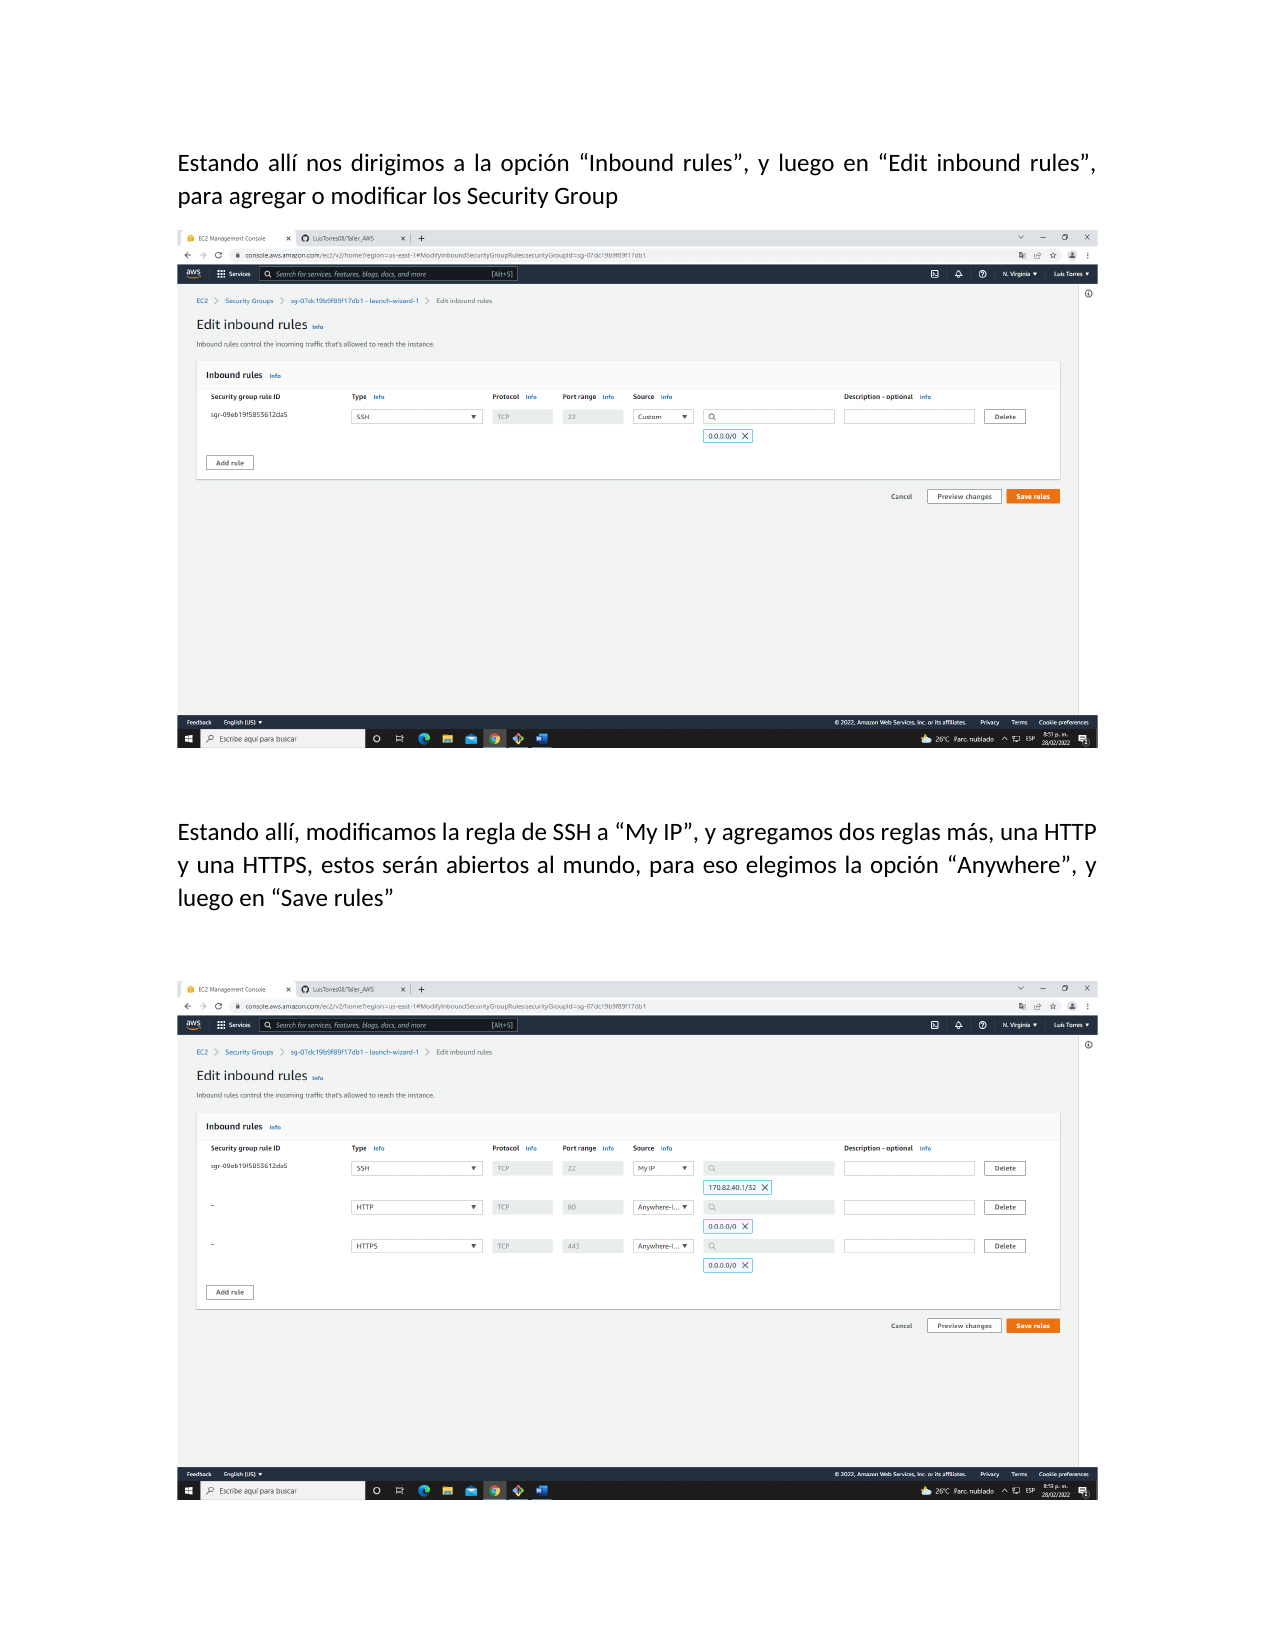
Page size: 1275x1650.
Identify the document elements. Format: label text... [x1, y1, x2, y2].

picture [177, 230, 1098, 748]
text Estando allí, modificamos la regla de SSH a “My IP”, y agregamos dos reglas más, una HTTP y una HTTPS, estos serán abiertos al mundo, para eso elegimos la opción “Anywhere”, y luego en “Save rules” [177, 816, 1098, 913]
text Estando allí nos dirigimos a la opción “Inbound rules”, y luego en “Edit inbound rules”, para agregar o modificar los Security Group [177, 148, 1098, 211]
picture [177, 981, 1098, 1500]
